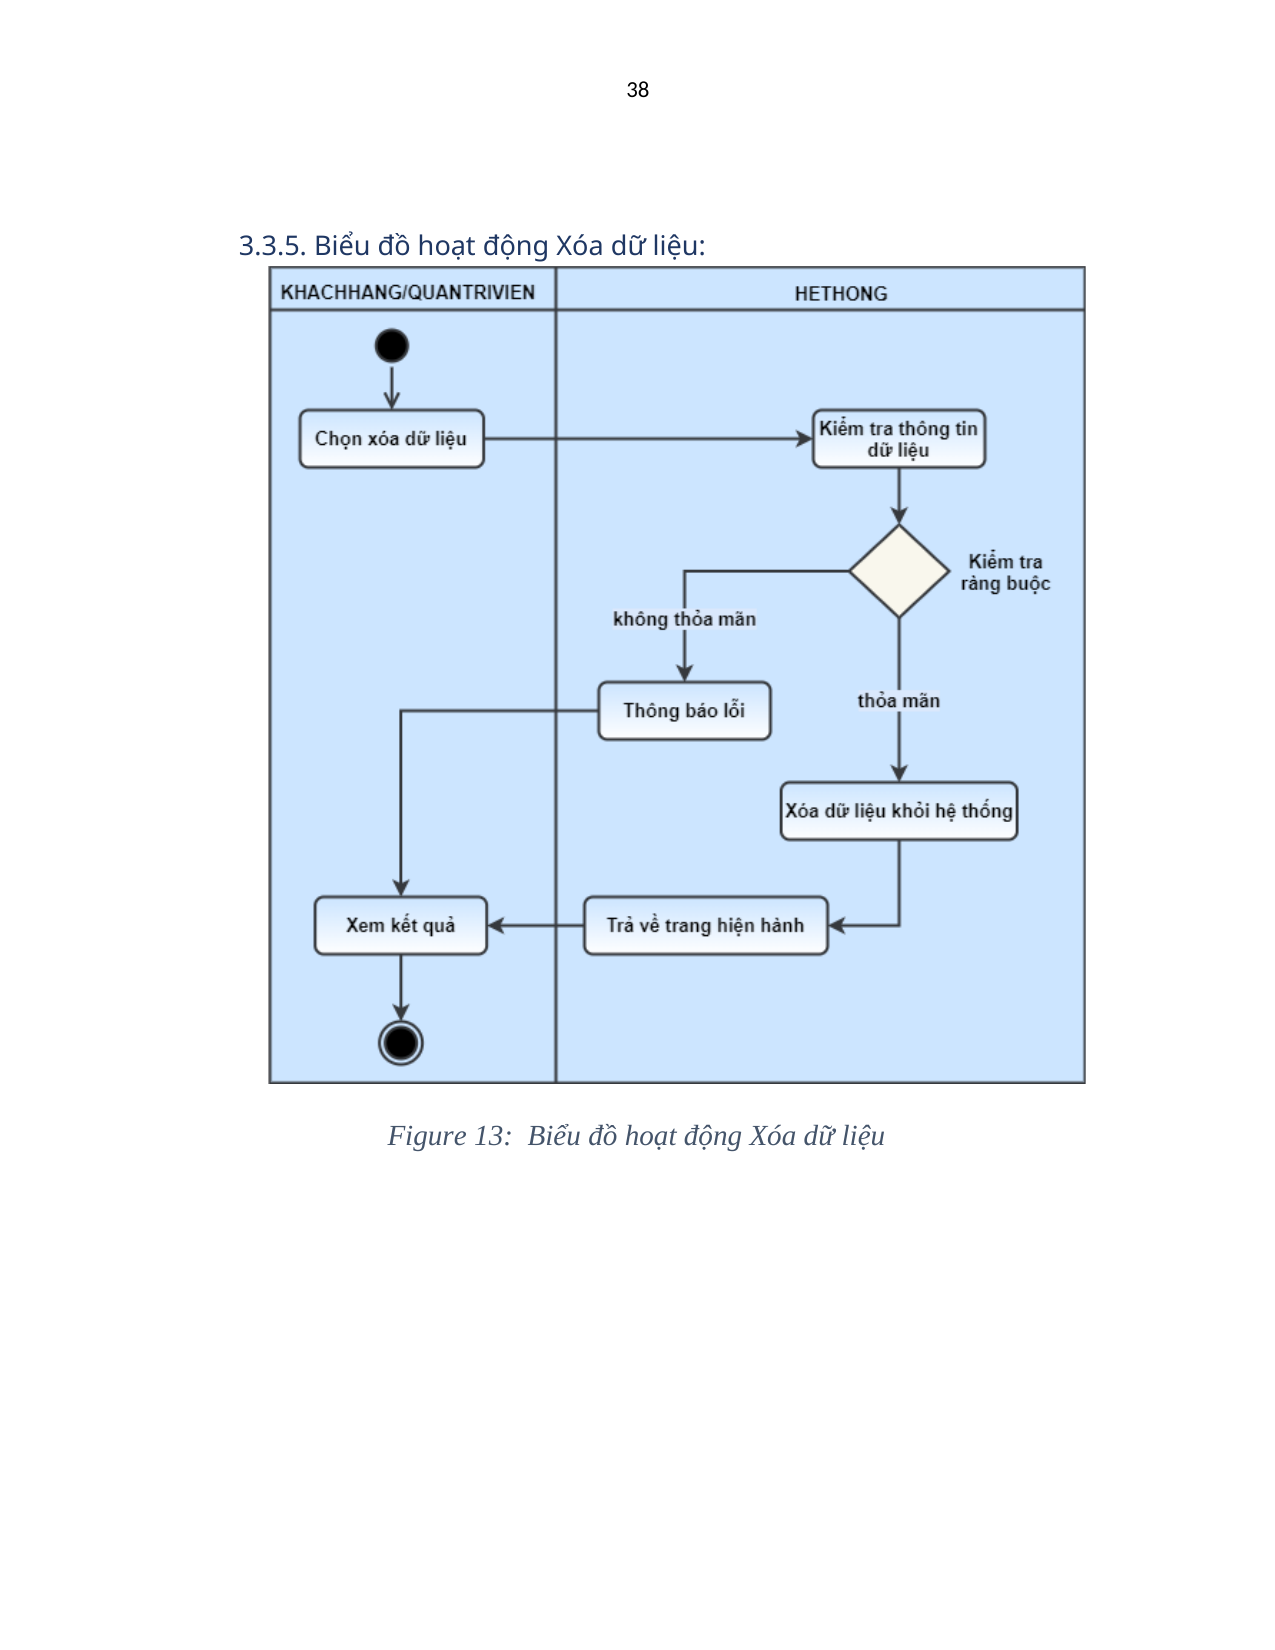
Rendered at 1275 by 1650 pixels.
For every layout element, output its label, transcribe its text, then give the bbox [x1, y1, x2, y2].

text Figure 13: Biểu đồ hoạt động Xóa dữ liệu [150, 1118, 1125, 1152]
picture [268, 266, 1086, 1084]
subtitle 3.3.5. Biểu đồ hoạt động Xóa dữ liệu: [239, 226, 1125, 263]
